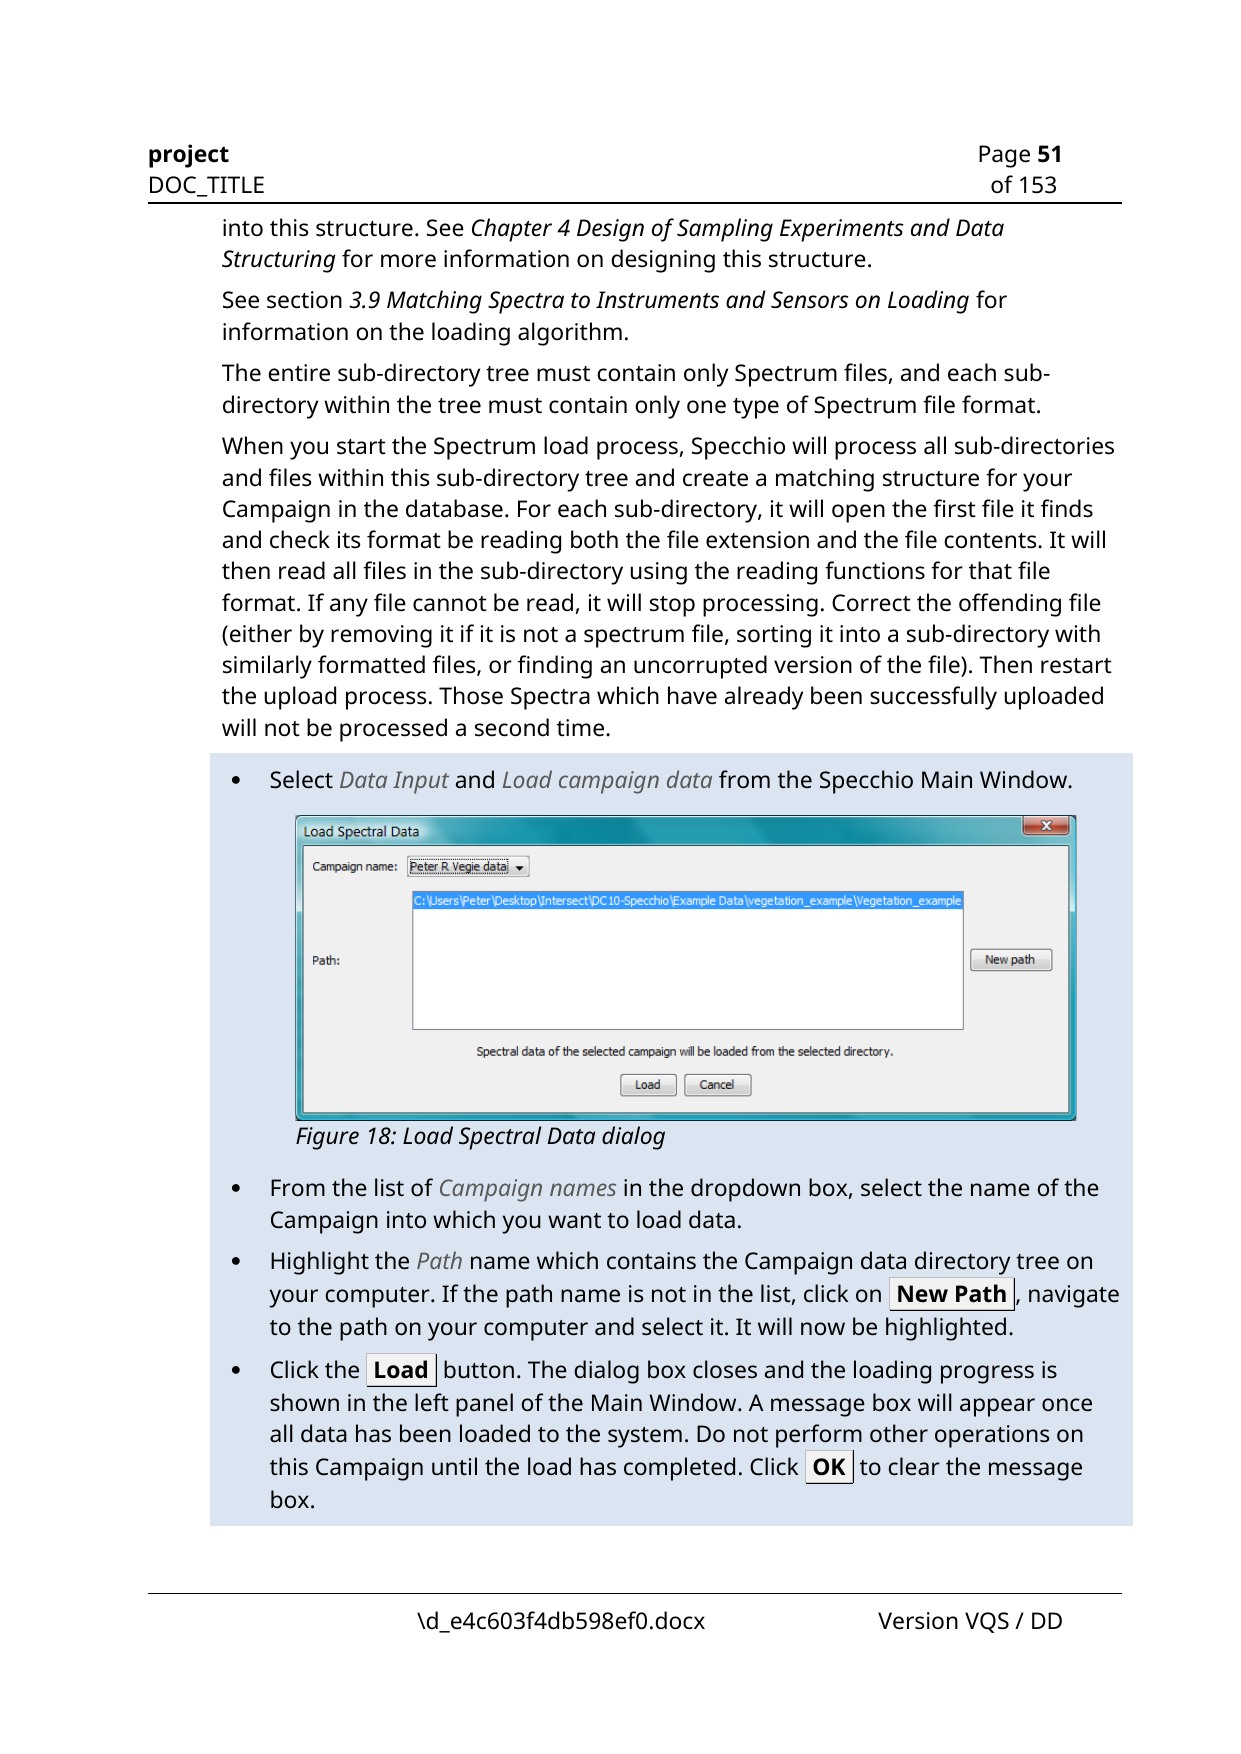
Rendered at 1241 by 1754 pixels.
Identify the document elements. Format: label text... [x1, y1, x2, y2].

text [222, 211, 1122, 274]
table_header Select Data Input and Load campaign data from the Specchio Main Window. Figure : Load Spectral Data dialog Highlight the Path name which contains the Campaign data directory tree on your computer. If the path name is not in the list, click on New Path , navigate to the path on your computer and select it. It will now be highlighted. Click the Load button. The loading progress is shown in the Main Window. A message box will appear once all data has been loaded to the system. [210, 753, 1133, 1526]
text The sub-directory tree must contain only Spectrum files, and each sub-directory within the tree must contain only one type of file format. [222, 357, 1122, 420]
text When you start the Spectrum load process, Specchio will process all sub-directories and files within this sub-directory tree and create a matching structure your Campaign in . For each sub-directory, it will open the first file it finds and check its format be reading both the file extension and the file contents. It will then read all files in the sub-directory using the reading functions for that file format. If any file cannot be read, it will stop processing. Correct the offending file (either by removing it if it is not a spectrum file, sorting it into a sub-directory with similarly formatted files, or finding an uncorrupted version of the file). Then restart the upload process. Those Spectra which have already been successfully uploaded will not be processed a second time. [222, 430, 1122, 743]
picture [295, 815, 1077, 1121]
